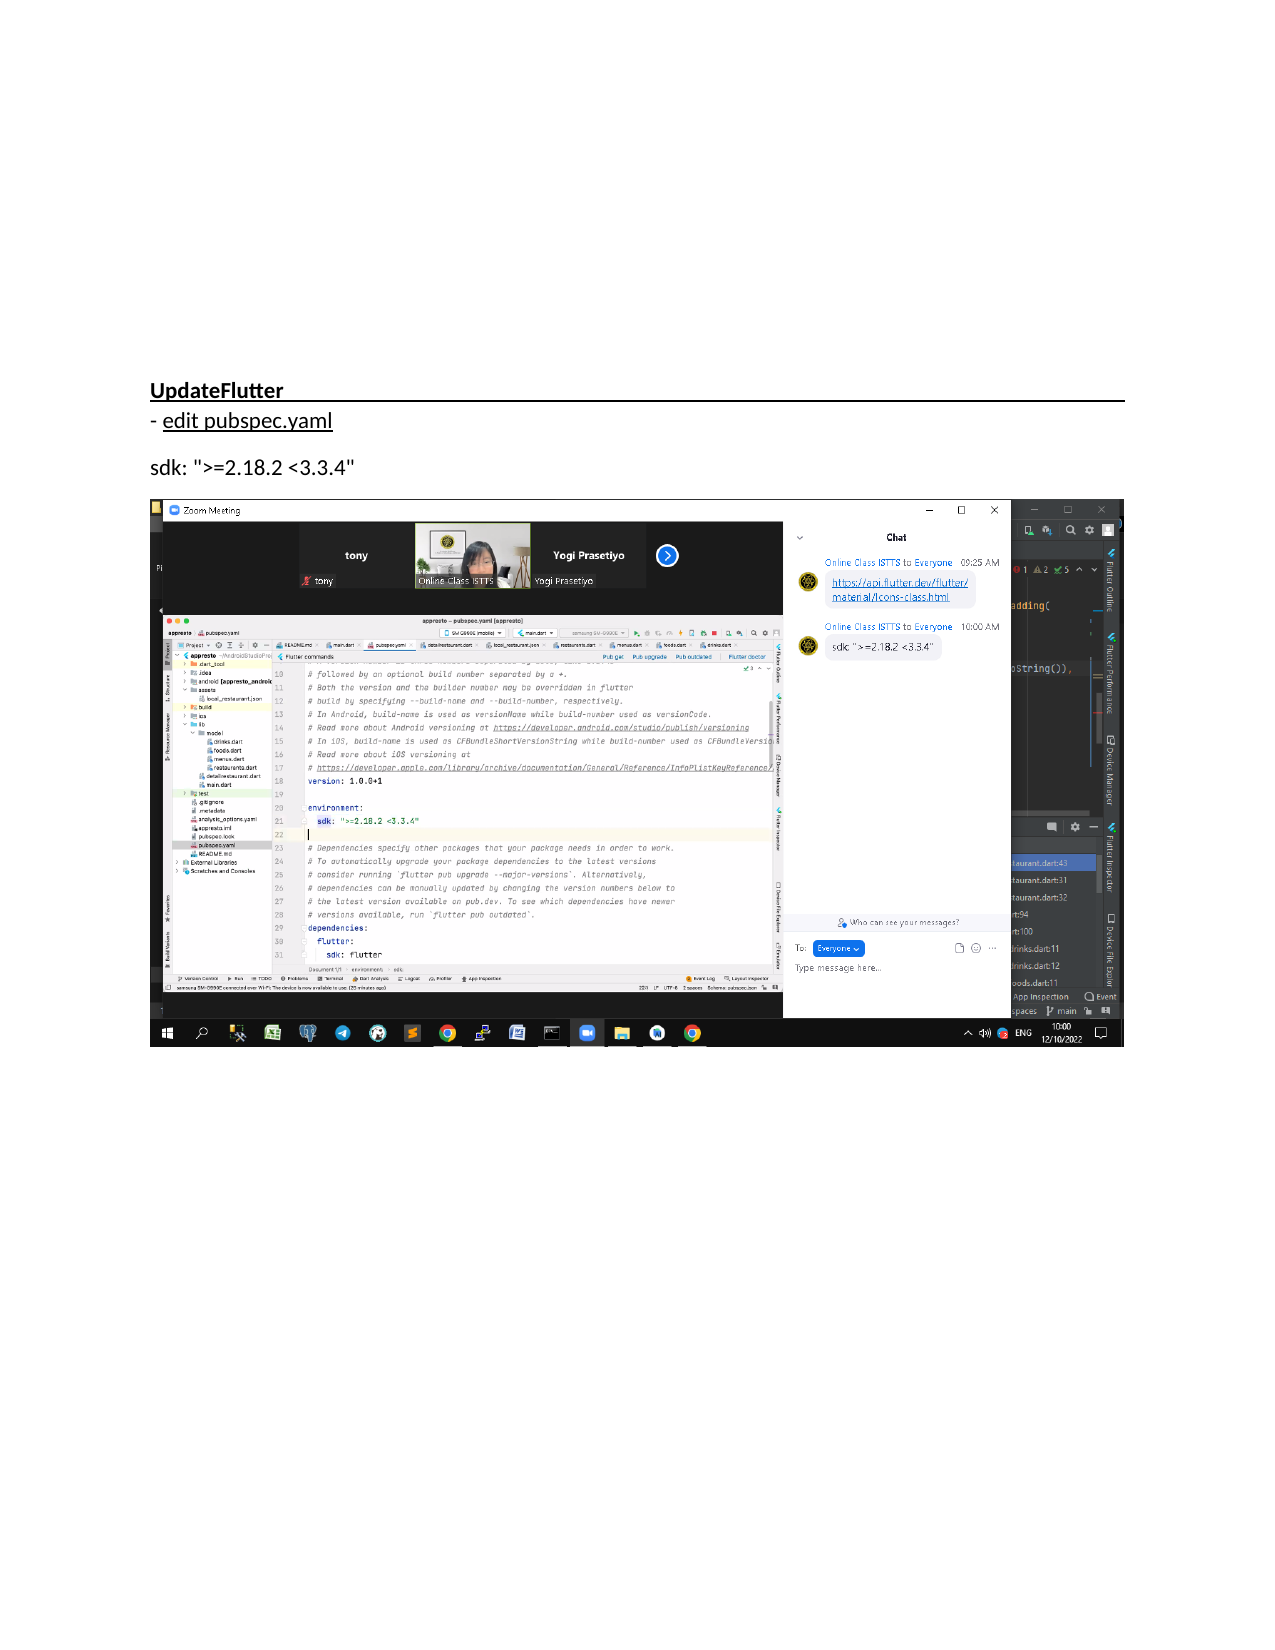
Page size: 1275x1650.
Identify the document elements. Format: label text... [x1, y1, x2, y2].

picture [150, 499, 1124, 1047]
text UpdateFlutter - edit pubspec.yaml [150, 402, 1125, 434]
text UpdateFlutter - edit pubspec.yaml [150, 376, 1125, 400]
text sdk: ">=2.18.2 <3.3.4" [150, 453, 1125, 481]
